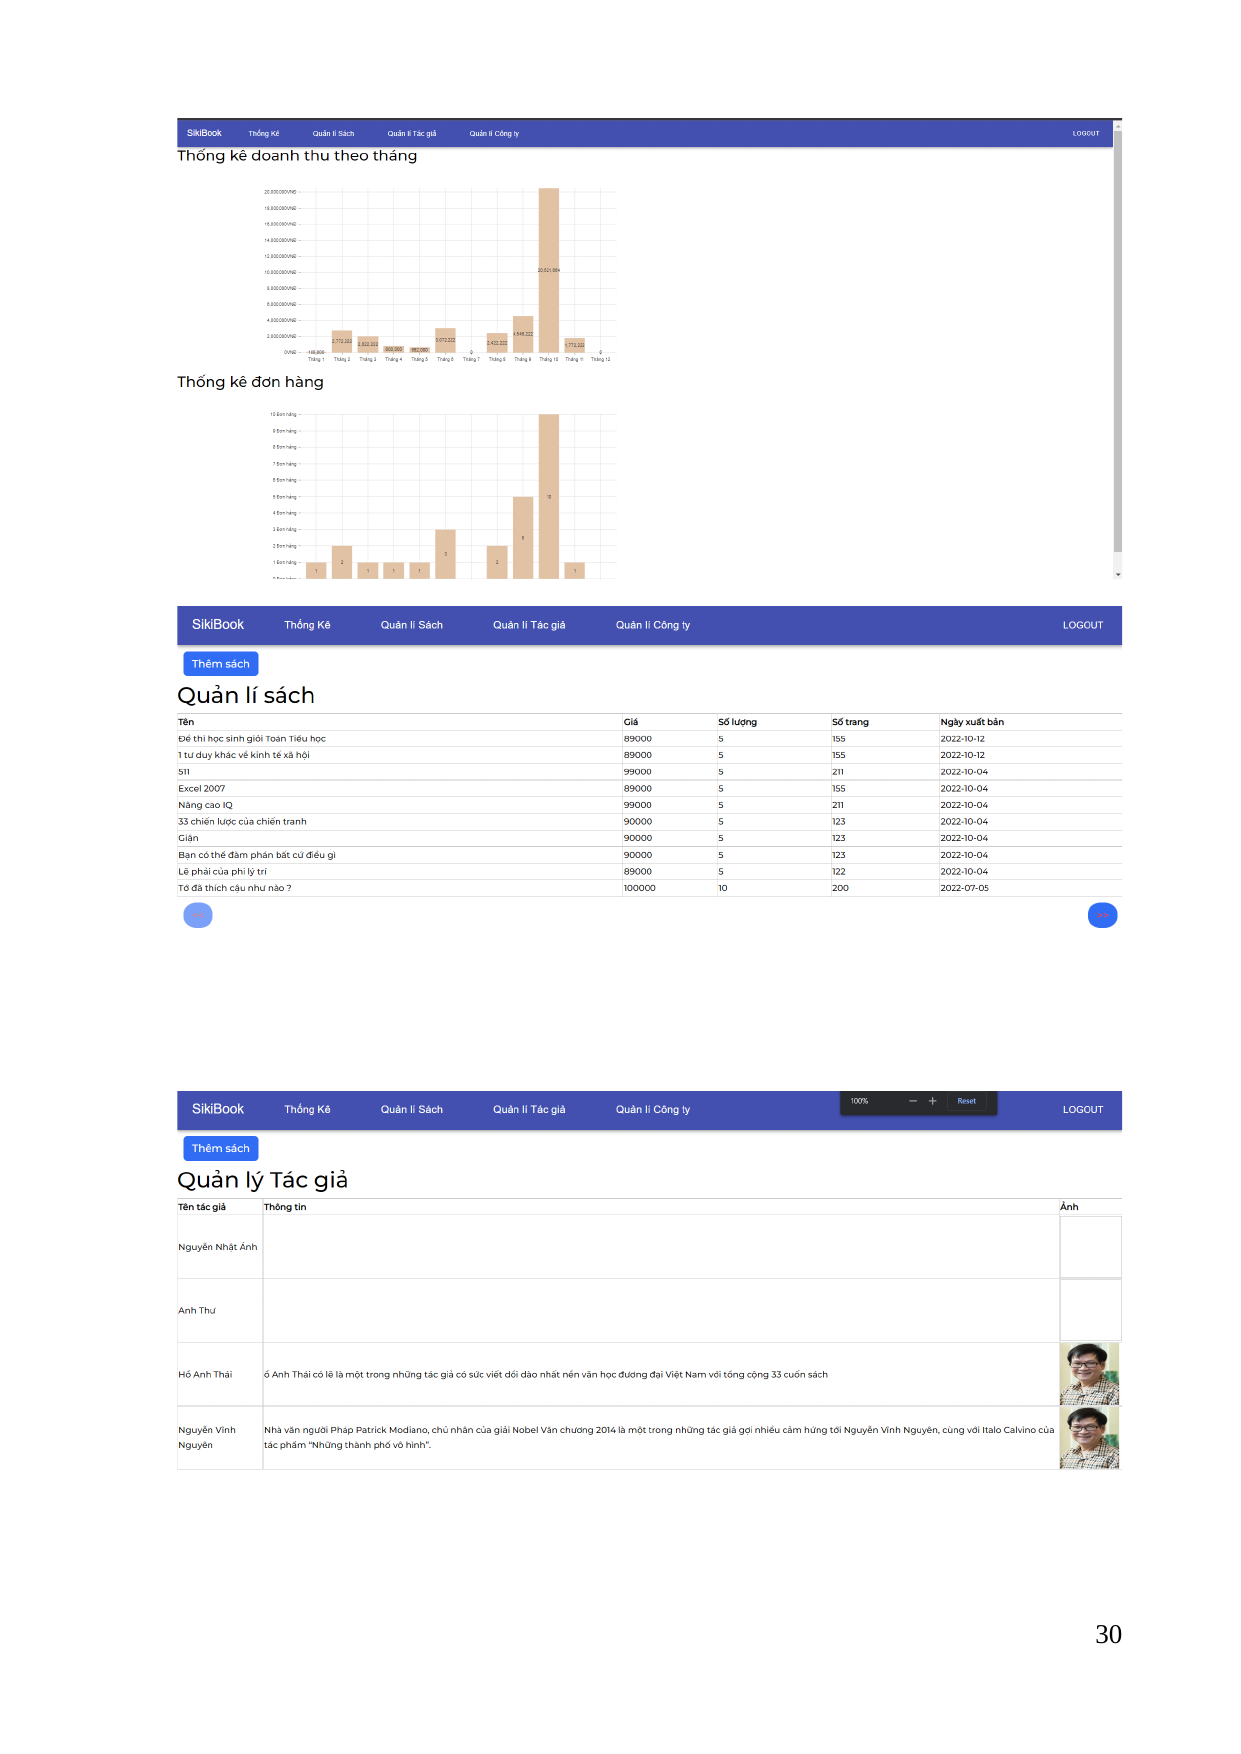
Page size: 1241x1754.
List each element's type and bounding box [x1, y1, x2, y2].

picture [177, 118, 1123, 579]
picture [177, 606, 1123, 1063]
picture [177, 1091, 1123, 1547]
